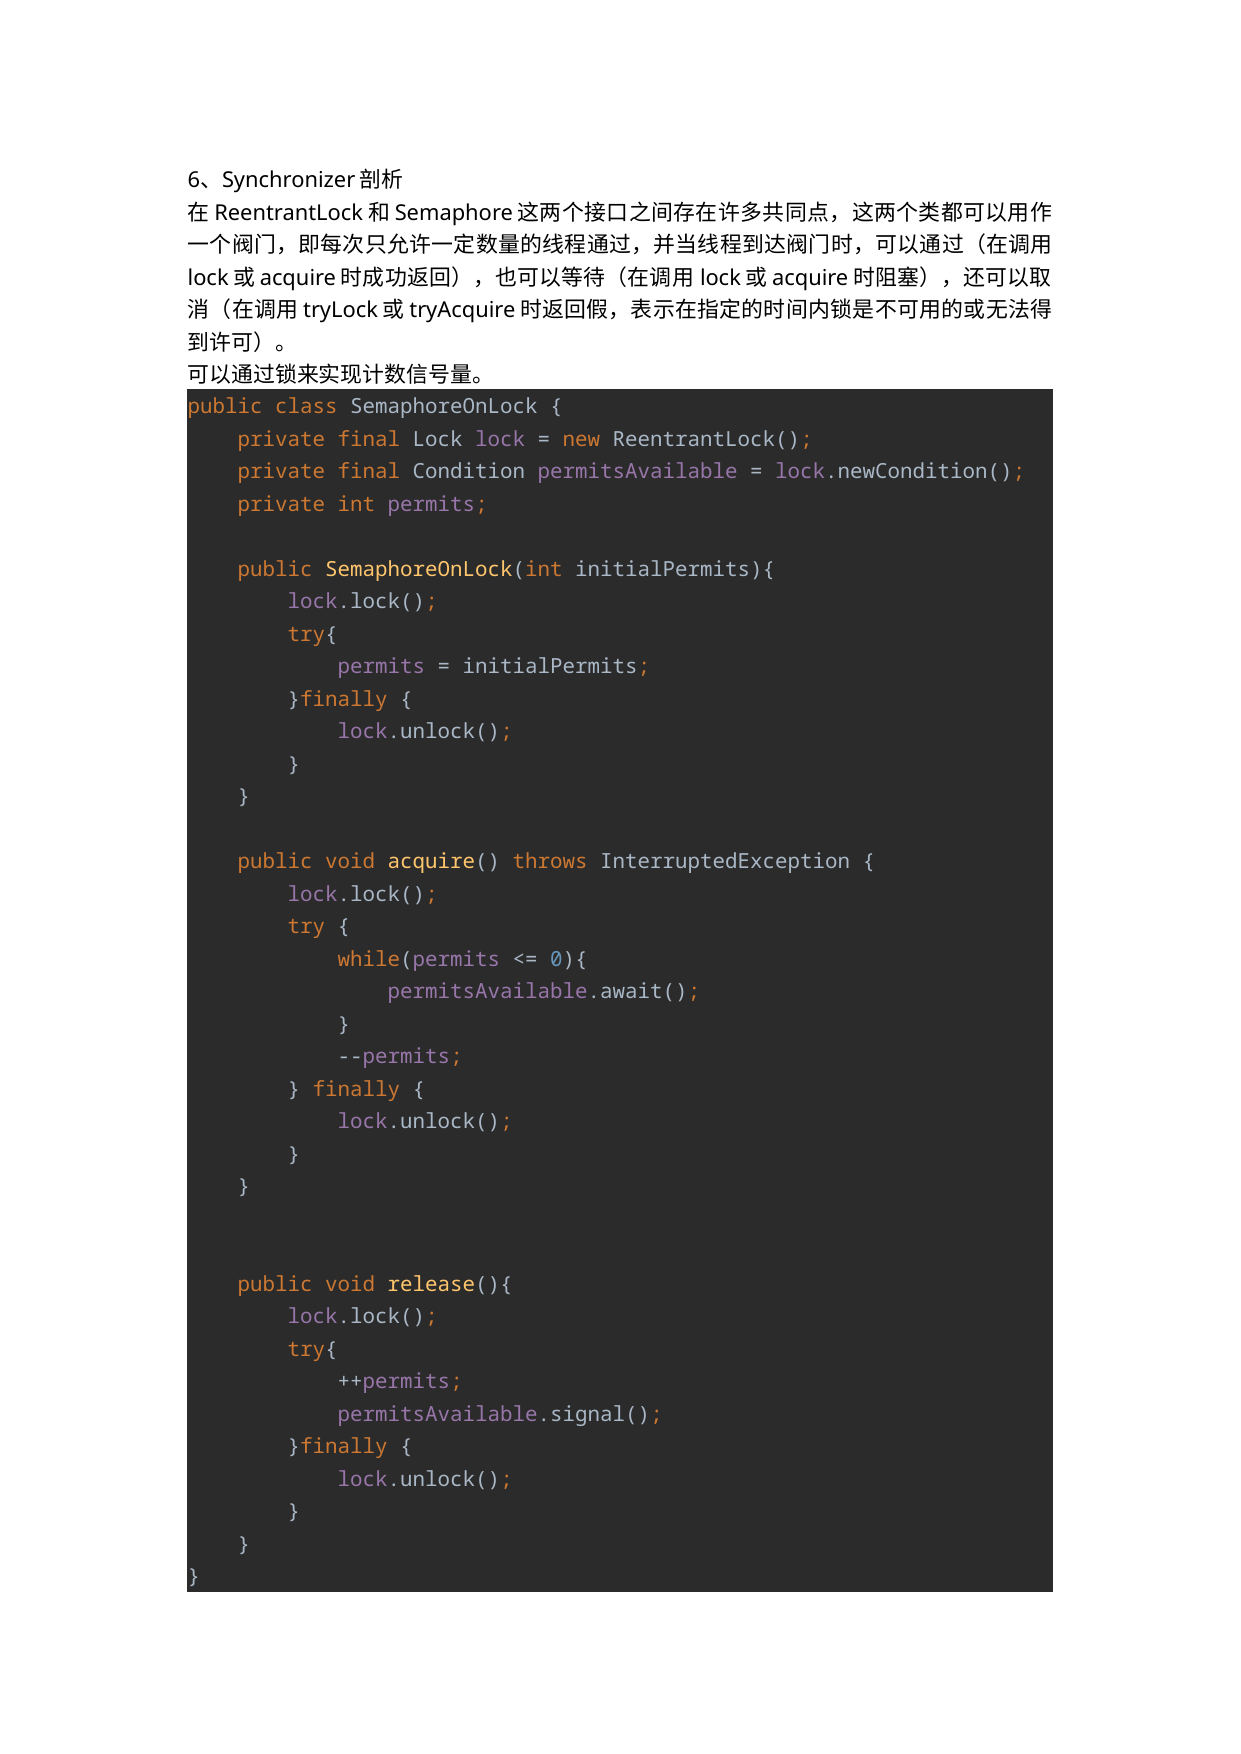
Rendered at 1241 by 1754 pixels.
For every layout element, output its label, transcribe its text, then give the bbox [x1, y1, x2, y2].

text 6、Synchronizer剖析 [187, 162, 1053, 194]
text 可以通过锁来实现计数信号量。 [187, 357, 1053, 389]
text public class SemaphoreOnLock { private final Lock lock = new ReentrantLock(); private final Condition permitsAvailable = lock.newCondition(); private int permits; public SemaphoreOnLock(int initialPermits){ lock.lock(); try{ permits = initialPermits; }finally { lock.unlock(); } } public void acquire() throws InterruptedException { lock.lock(); try { while(permits <= 0){ permitsAvailable.await(); } --permits; } finally { lock.unlock(); } } public void release(){ lock.lock(); try{ ++permits; permitsAvailable.signal(); }finally { lock.unlock(); } } } [187, 389, 1053, 1592]
text 在ReentrantLock和Semaphore这两个接口之间存在许多共同点，这两个类都可以用作一个阀门，即每次只允许一定数量的线程通过，并当线程到达阀门时，可以通过（在调用lock或acquire时成功返回），也可以等待（在调用lock或acquire时阻塞），还可以取消（在调用tryLock或tryAcquire时返回假，表示在指定的时间内锁是不可用的或无法得到许可）。 [187, 194, 1053, 357]
